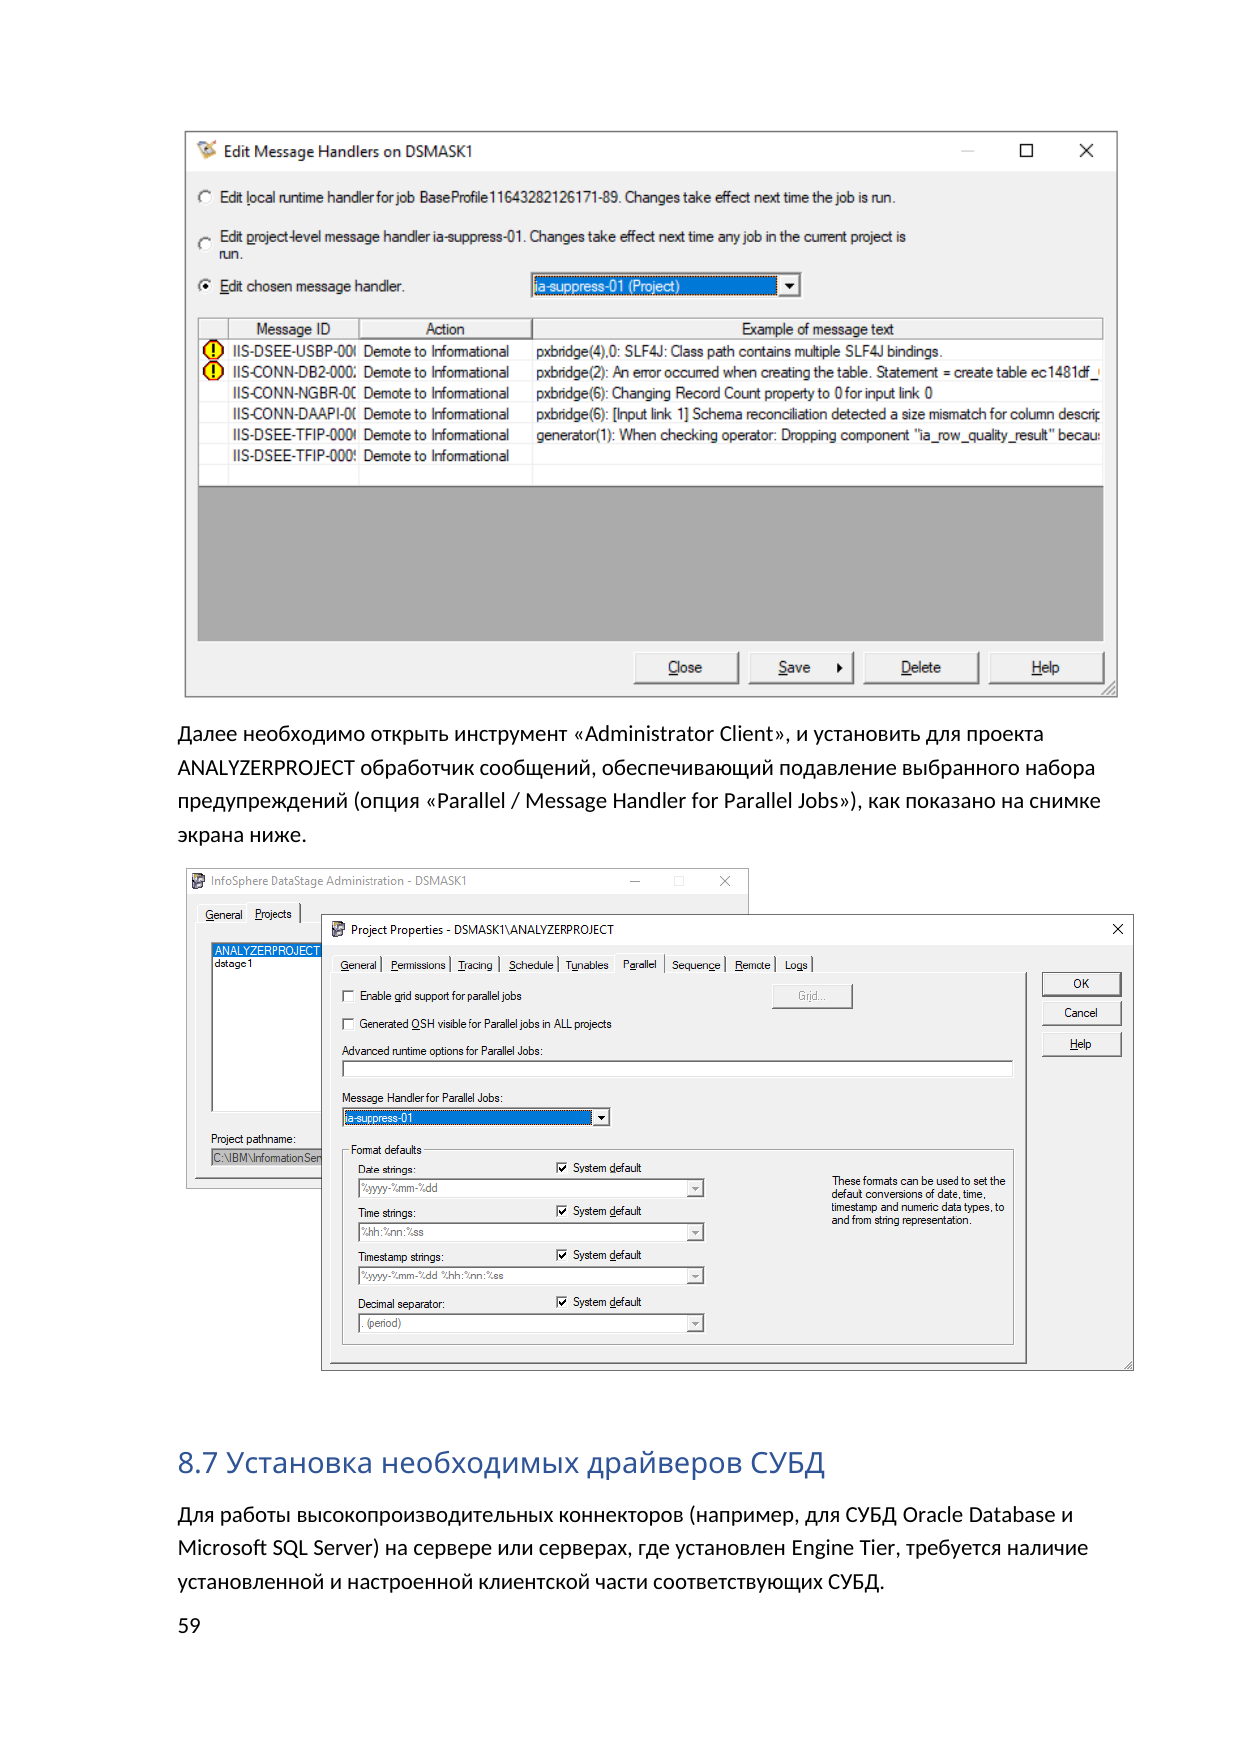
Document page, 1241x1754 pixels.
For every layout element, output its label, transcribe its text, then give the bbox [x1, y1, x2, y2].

text Далее необходимо открыть инструмент «Administrator Client», и установить для проекта ANALYZERPROJECT обработчик сообщений, обеспечивающий подавление выбранного набора предупреждений (опция «Parallel / Message Handler for Parallel Jobs»), как показано на снимке экрана ниже. [177, 719, 1152, 848]
subtitle 8.7 Установка необходимых драйверов СУБД [177, 1442, 1152, 1482]
picture [177, 860, 1152, 1382]
picture [177, 118, 1131, 708]
text Для работы высокопроизводительных коннекторов (например, для СУБД Oracle Database и Microsoft SQL Server) на сервере или серверах, где установлен Engine Tier, требуется наличие установленной и настроенной клиентской части соответствующих СУБД. [177, 1500, 1152, 1595]
